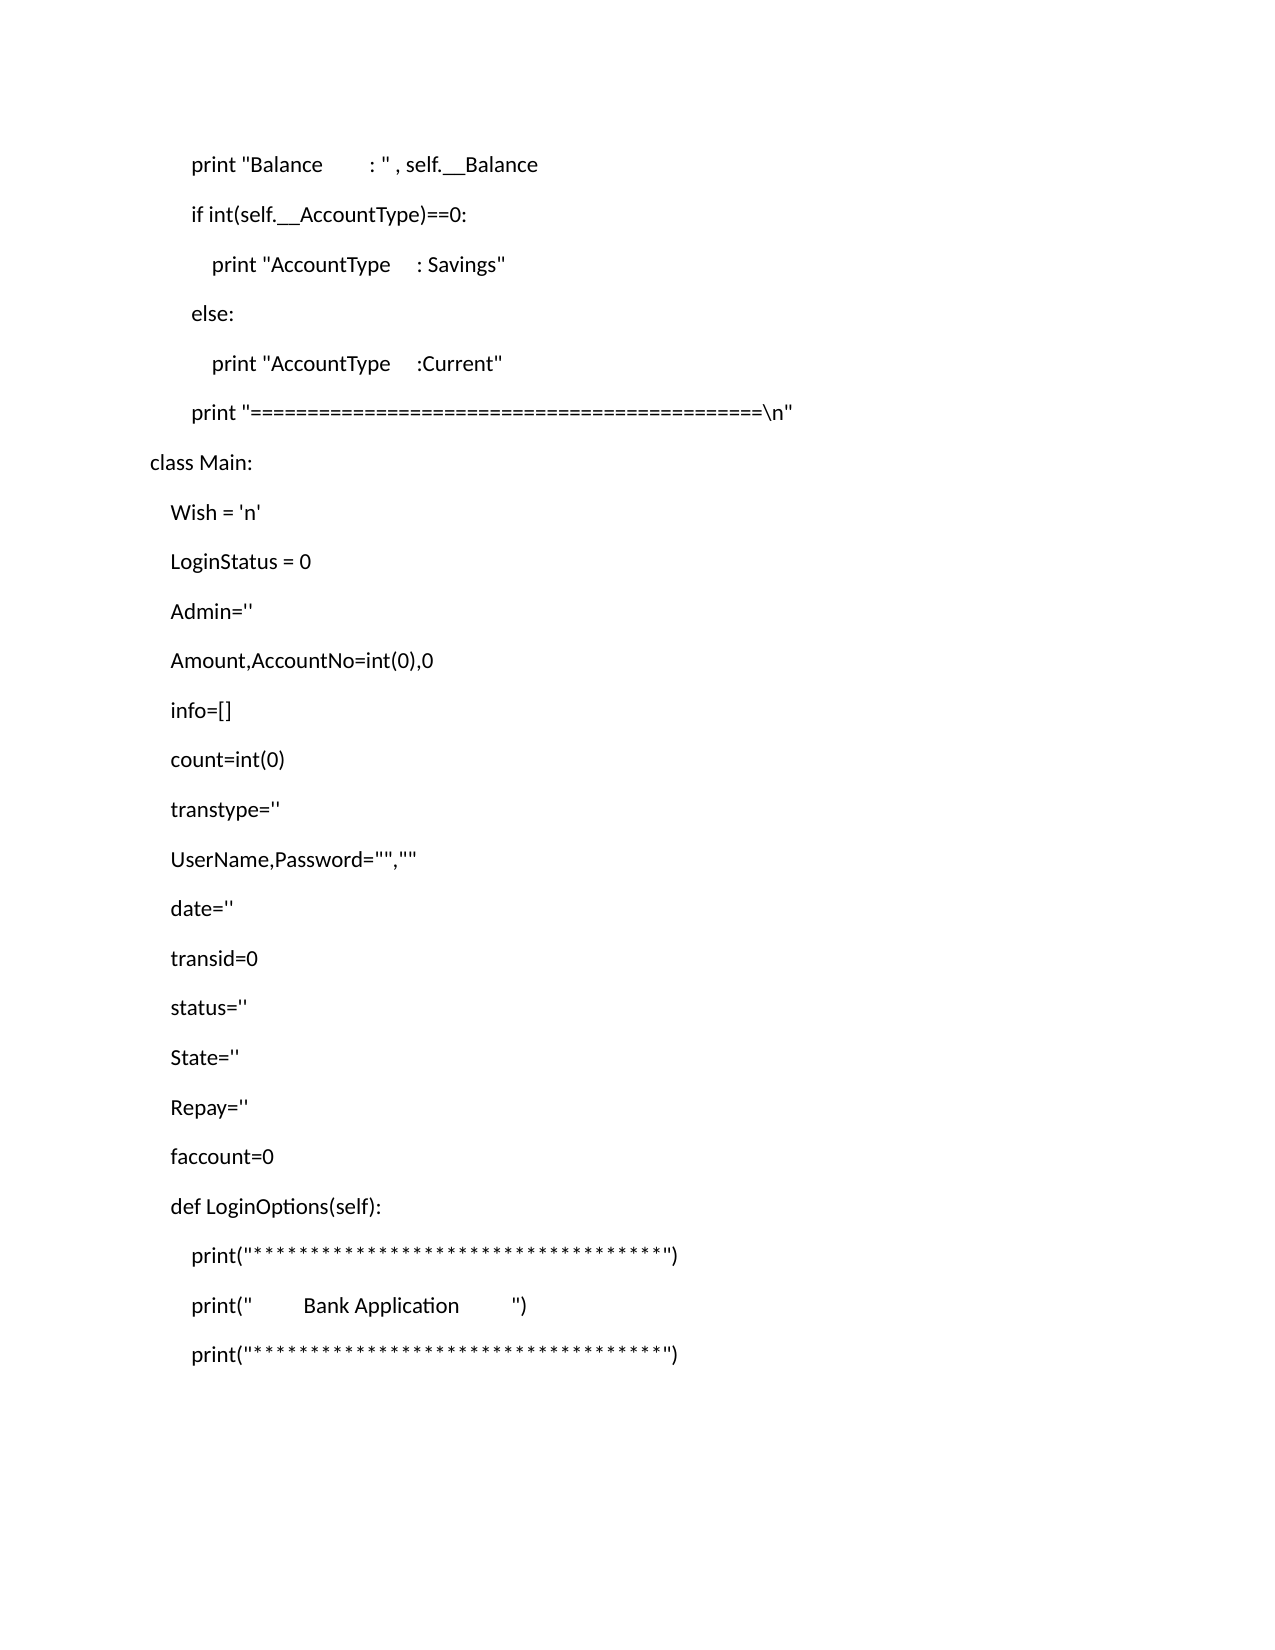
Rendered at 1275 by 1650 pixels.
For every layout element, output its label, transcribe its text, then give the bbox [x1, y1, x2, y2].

text Wish = 'n' [150, 497, 1125, 526]
text Amount,AccountNo=int(0),0 [150, 646, 1125, 674]
text class Main: [150, 447, 1125, 476]
text if int(self.__AccountType)==0: [150, 199, 1125, 228]
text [150, 1241, 1125, 1269]
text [150, 1340, 1125, 1369]
text Admin='' [150, 596, 1125, 625]
text def LoginOptions(self): [150, 1191, 1125, 1220]
text transtype='' [150, 794, 1125, 823]
text else: [150, 299, 1125, 327]
text transid=0 [150, 943, 1125, 972]
text print "=============================================\n" [150, 398, 1125, 427]
text UserName,Password="","" [150, 844, 1125, 873]
text info=[] [150, 695, 1125, 724]
text print "AccountType :Current" [150, 348, 1125, 377]
text print "AccountType : Savings" [150, 249, 1125, 278]
text print(" Bank Application ") [150, 1290, 1125, 1319]
text status='' [150, 993, 1125, 1022]
text count=int(0) [150, 745, 1125, 774]
text State='' [150, 1042, 1125, 1071]
text Repay='' [150, 1092, 1125, 1121]
text LoginStatus = 0 [150, 547, 1125, 575]
text date='' [150, 894, 1125, 922]
text print "Balance : " , self.__Balance [150, 150, 1125, 179]
text faccount=0 [150, 1142, 1125, 1170]
